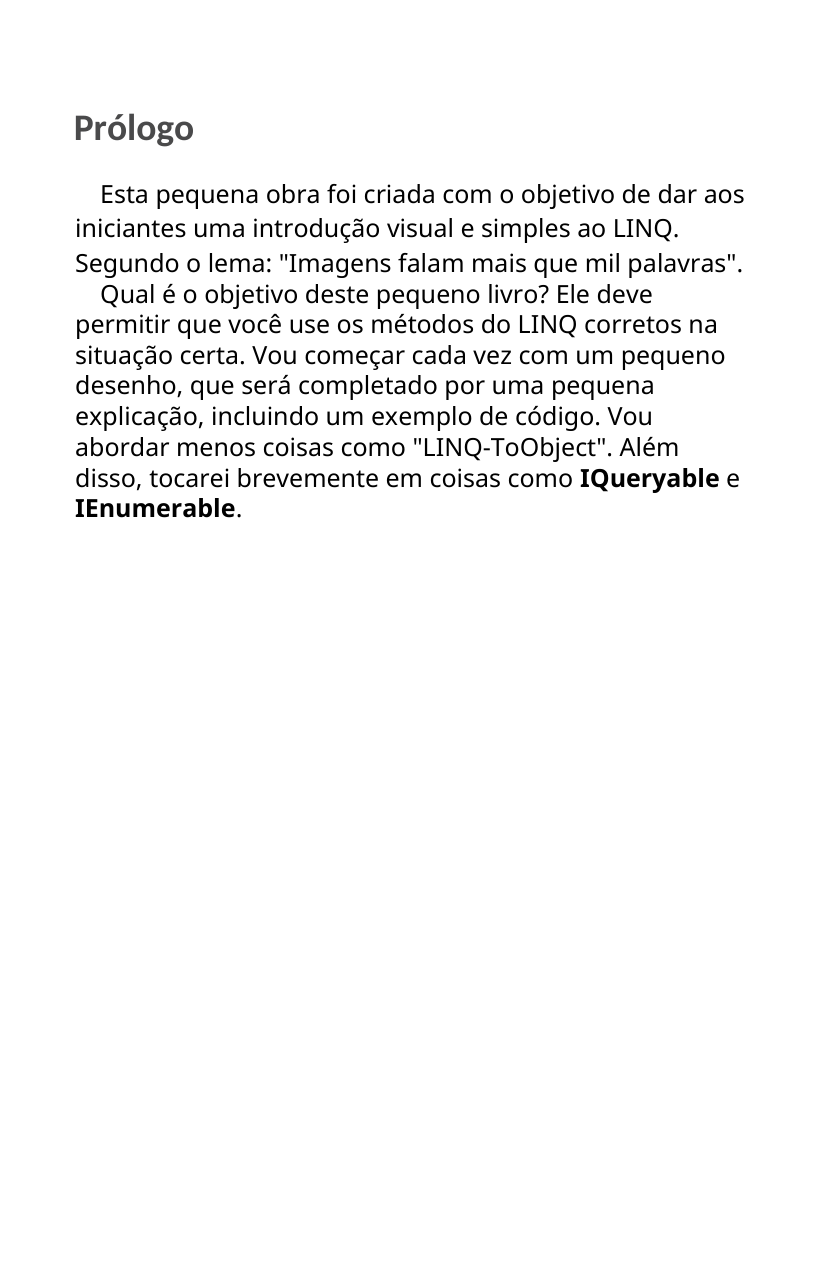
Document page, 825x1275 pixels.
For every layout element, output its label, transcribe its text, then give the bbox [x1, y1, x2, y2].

text Esta pequena obra foi criada com o objetivo de dar aos iniciantes uma introdução visual e simples ao LINQ. Segundo o lema: "Imagens falam mais que mil palavras". [75, 177, 750, 279]
text Qual é o objetivo deste pequeno livro? Ele deve permitir que você use os métodos do LINQ corretos na situação certa. Vou começar cada vez com um pequeno desenho, que será completado por uma pequena explicação, incluindo um exemplo de código. Vou abordar menos coisas como "LINQ-ToObject". Além disso, tocarei brevemente em coisas como IQueryable e IEnumerable. [75, 279, 750, 525]
subtitle Prólogo [73, 104, 750, 149]
